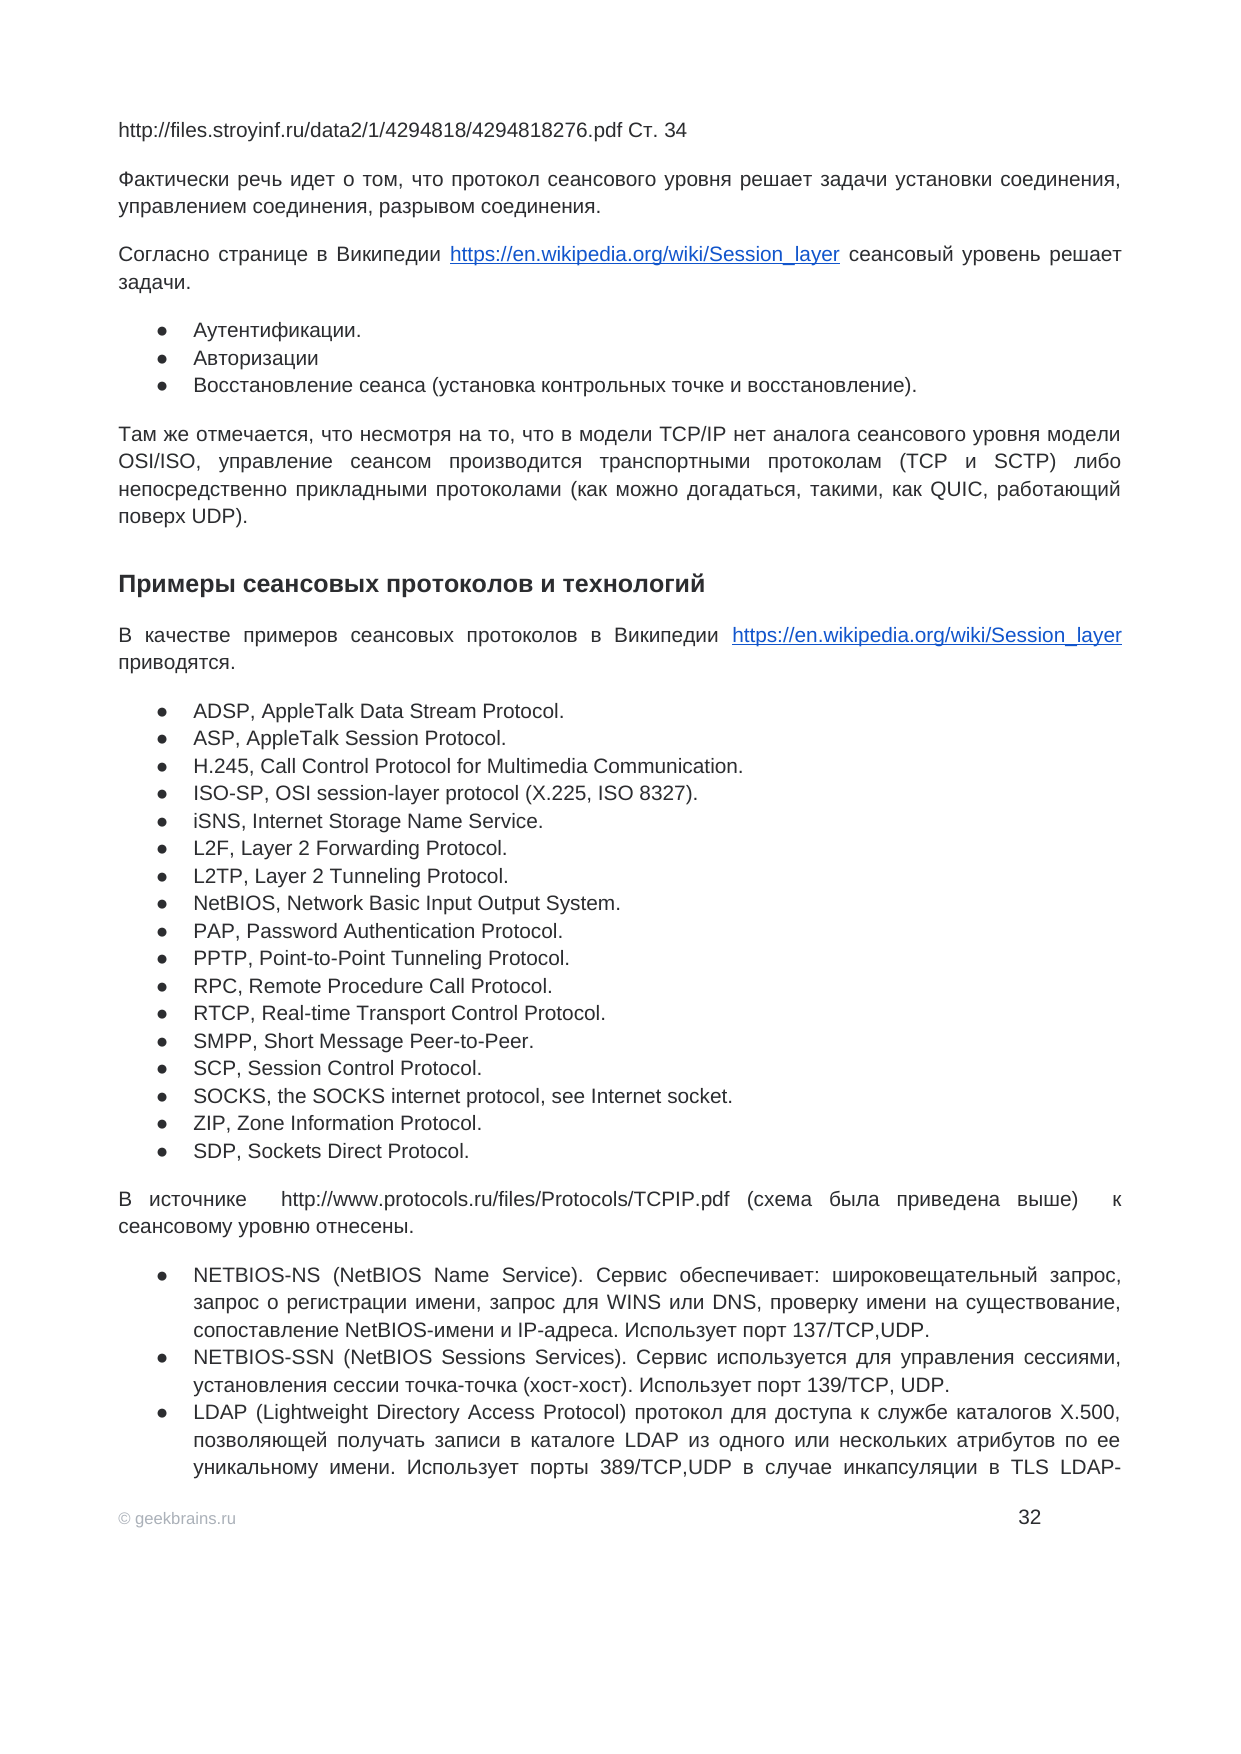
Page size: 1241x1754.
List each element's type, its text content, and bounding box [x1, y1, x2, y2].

text В источнике http://www.protocols.ru/files/Protocols/TCPIP.pdf (схема была приведена выше) к сеансовому уровню отнесены. [118, 1187, 1122, 1238]
list ZIP, Zone Information Protocol. [156, 1111, 1122, 1135]
list RTCP, Real-time Transport Control Protocol. [156, 1001, 1122, 1025]
list ADSP, AppleTalk Data Stream Protocol. [156, 698, 1122, 722]
list SOCKS, the SOCKS internet protocol, see Internet socket. [156, 1083, 1122, 1107]
list NETBIOS-SSN (NetBIOS Sessions Services). Сервис используется для управления сессиями, установления сессии точка-точка (хост-хост). Использует порт 139/TCP, UDP. [156, 1345, 1122, 1397]
list NETBIOS-NS (NetBIOS Name Service). Сервис обеспечивает: широковещательный запрос, запрос о регистрации имени, запрос для WINS или DNS, проверку имени на существование, сопоставление NetBIOS-имени и IP-адреса. Использует порт 137/TCP,UDP. [156, 1263, 1122, 1342]
list SDP, Sockets Direct Protocol. [156, 1138, 1122, 1162]
list Авторизации [156, 346, 1122, 369]
list NetBIOS, Network Basic Input Output System. [156, 891, 1122, 915]
list PPTP, Point-to-Point Tunneling Protocol. [156, 946, 1122, 970]
list ASP, AppleTalk Session Protocol. [156, 726, 1122, 750]
list L2TP, Layer 2 Tunneling Protocol. [156, 863, 1122, 887]
text Фактически речь идет о том, что протокол сеансового уровня решает задачи установки соединения, управлением соединения, разрывом соединения. [118, 166, 1122, 218]
list SCP, Session Control Protocol. [156, 1056, 1122, 1080]
list SMPP, Short Message Peer-to-Peer. [156, 1028, 1122, 1052]
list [156, 1400, 1122, 1479]
list PAP, Password Authentication Protocol. [156, 918, 1122, 942]
list ISO-SP, OSI session-layer protocol (X.225, ISO 8327). [156, 781, 1122, 805]
list L2F, Layer 2 Forwarding Protocol. [156, 836, 1122, 860]
list RPC, Remote Procedure Call Protocol. [156, 973, 1122, 997]
list Восстановление сеанса (установка контрольных точке и восстановление). [156, 373, 1122, 397]
text В качестве примеров сеансовых протоколов в Википедии https://en.wikipedia.org/wiki/Session_layer приводятся. [118, 623, 1122, 674]
list H.245, Call Control Protocol for Multimedia Communication. [156, 753, 1122, 777]
list iSNS, Internet Storage Name Service. [156, 808, 1122, 832]
list Аутентификации. [156, 318, 1122, 342]
text Согласно странице в Википедии https://en.wikipedia.org/wiki/Session_layer сеансовый уровень решает задачи. [118, 242, 1122, 294]
subtitle Примеры сеансовых протоколов и технологий [118, 569, 1122, 598]
text Там же отмечается, что несмотря на то, что в модели TCP/IP нет аналога сеансового уровня модели OSI/ISO, управление сеансом производится транспортными протоколам (TCP и SCTP) либо непосредственно прикладными протоколами (как можно догадаться, такими, как QUIC, работающий поверх UDP). [118, 421, 1122, 528]
text http://files.stroyinf.ru/data2/1/4294818/4294818276.pdf Ст. 34 [118, 118, 1122, 142]
